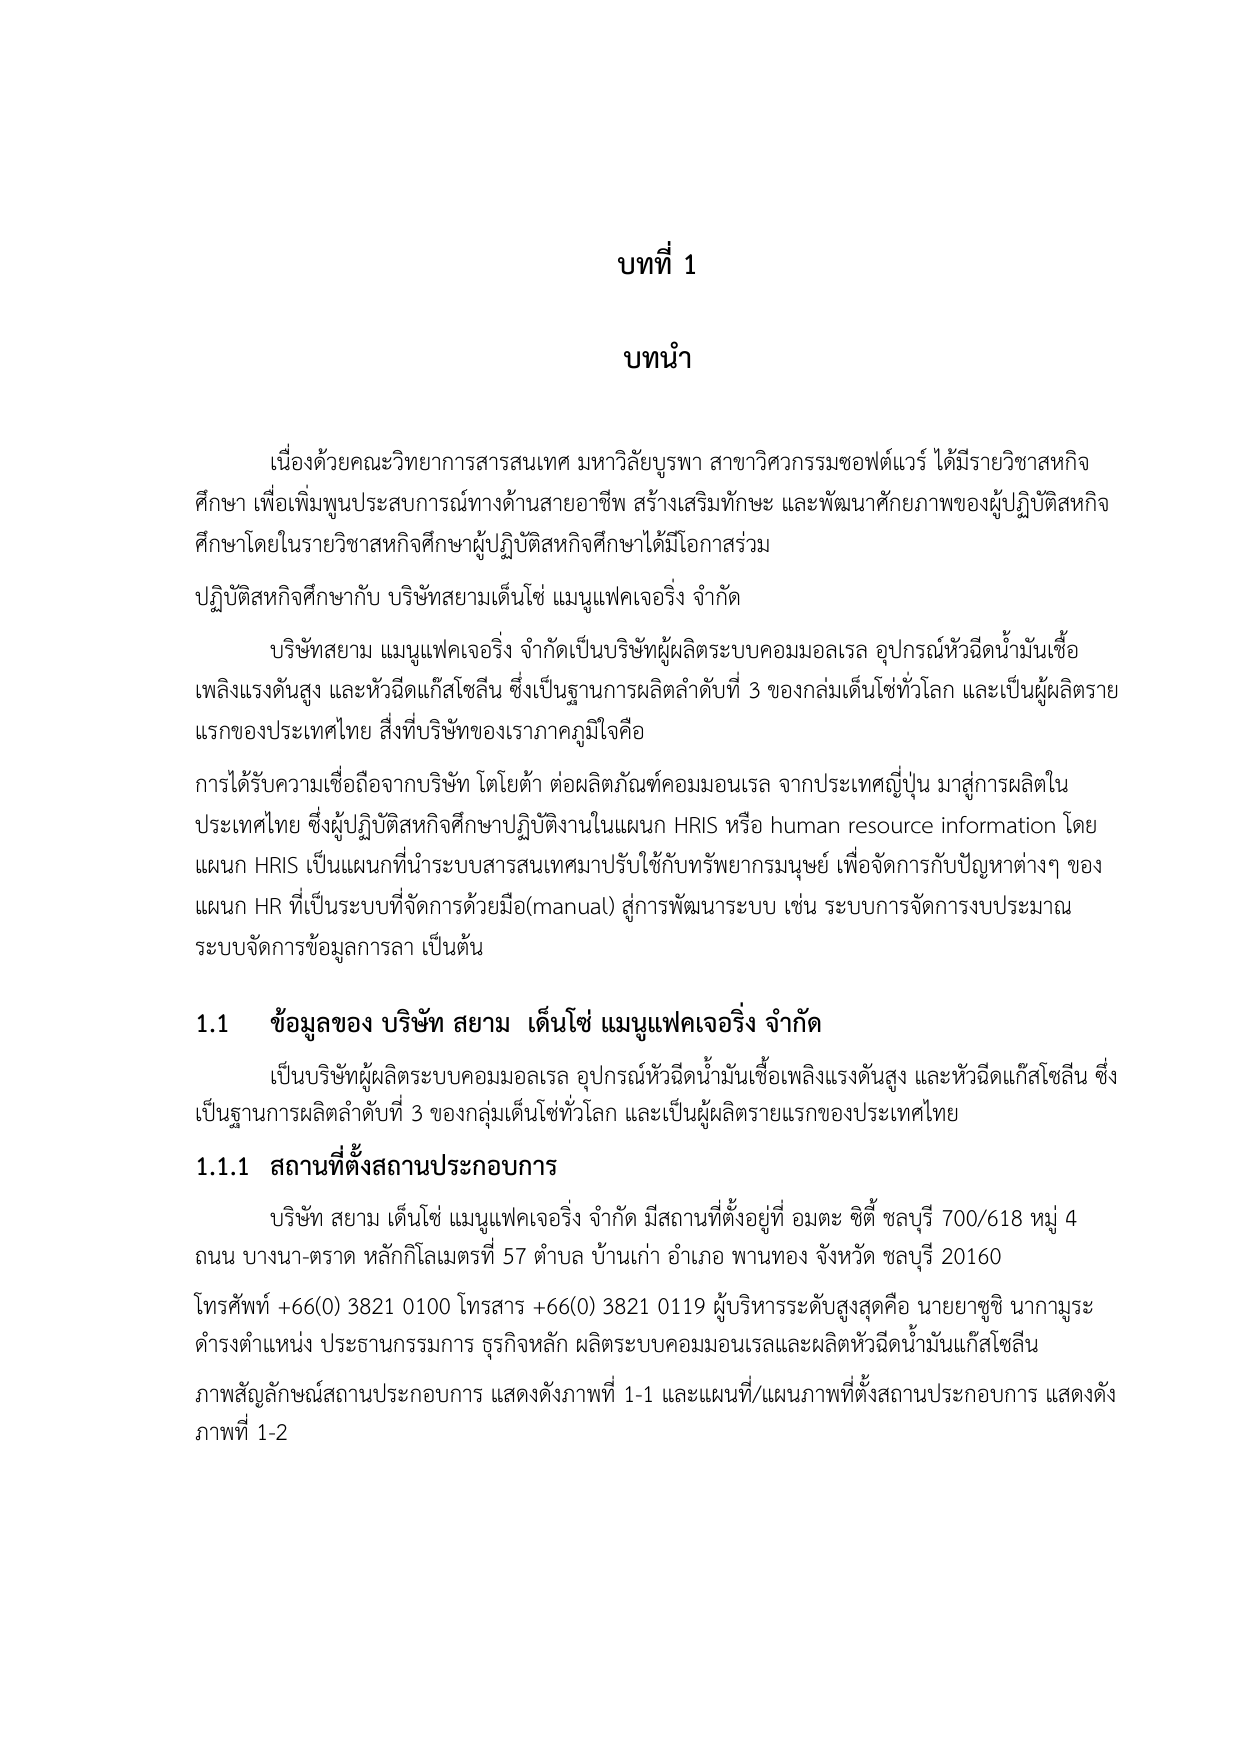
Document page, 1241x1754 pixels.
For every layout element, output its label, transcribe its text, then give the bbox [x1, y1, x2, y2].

text การได้รับความเชื่อถือจากบริษัท โตโยต้า ต่อผลิตภัณฑ์คอมมอนเรล จากประเทศญี่ปุ่น มาสู่การผลิตในประเทศไทย ซึ่งผู้ปฏิบัติสหกิจศึกษาปฏิบัติงานในแผนก HRIS หรือ human resource information โดยแผนก HRIS เป็นแผนกที่นำระบบสารสนเทศมาปรับใช้กับทรัพยากรมนุษย์ เพื่อจัดการกับปัญหาต่างๆ ของแผนก HR ที่เป็นระบบที่จัดการด้วยมือ(manual) สู่การพัฒนาระบบ เช่น ระบบการจัดการงบประมาณ ระบบจัดการข้อมูลการลา เป็นต้น [195, 763, 1120, 963]
text บริษัท สยาม เด็นโซ่ แมนูแฟคเจอริ่ง จำกัด มีสถานที่ตั้งอยู่ที่ อมตะ ซิตี้ ชลบุรี 700/618 หมู่ 4 ถนน บางนา-ตราด หลักกิโลเมตรที่ 57 ตำบล บ้านเก่า อำเภอ พานทอง จังหวัด ชลบุรี 20160 [195, 1197, 1120, 1273]
text ภาพสัญลักษณ์สถานประกอบการ แสดงดังภาพที่ 1-1 และแผนที่/แผนภาพที่ตั้งสถานประกอบการ แสดงดังภาพที่ 1-2 [195, 1373, 1120, 1449]
subtitle บทนำ [195, 237, 1120, 379]
text บริษัทสยาม แมนูแฟคเจอริ่ง จำกัดเป็นบริษัทผู้ผลิตระบบคอมมอลเรล อุปกรณ์หัวฉีดน้ำมันเชื้อเพลิงแรงดันสูง และหัวฉีดแก๊สโซลีน ซึ่งเป็นฐานการผลิตลำดับที่ 3 ของกล่มเด็นโซ่ทั่วโลก และเป็นผู้ผลิตรายแรกของประเทศไทย สื่งที่บริษัทของเราภาคภูมิใจคือ [195, 629, 1120, 748]
text เป็นบริษัทผู้ผลิตระบบคอมมอลเรล อุปกรณ์หัวฉีดน้ำมันเชื้อเพลิงแรงดันสูง และหัวฉีดแก๊สโซลีน ซึ่งเป็นฐานการผลิตลำดับที่ 3 ของกลุ่มเด็นโซ่ทั่วโลก และเป็นผู้ผลิตรายแรกของประเทศไทย [195, 1055, 1120, 1130]
subtitle สถานที่ตั้งสถานประกอบการ [195, 1143, 1120, 1185]
text ปฏิบัติสหกิจศึกษากับ บริษัทสยามเด็นโซ่ แมนูแฟคเจอริ่ง จำกัด [195, 576, 1120, 613]
subtitle ข้อมูลของ บริษัท สยาม เด็นโซ่ แมนูแฟคเจอริ่ง จำกัด [195, 1000, 1120, 1042]
text เนื่องด้วยคณะวิทยาการสารสนเทศ มหาวิลัยบูรพา สาขาวิศวกรรมซอฟต์แวร์ ได้มีรายวิชาสหกิจศึกษา เพื่อเพิ่มพูนประสบการณ์ทางด้านสายอาชีพ สร้างเสริมทักษะ และพัฒนาศักยภาพของผู้ปฏิบัติสหกิจศึกษาโดยในรายวิชาสหกิจศึกษาผู้ปฏิบัติสหกิจศึกษาได้มีโอกาสร่วม [195, 441, 1120, 560]
text โทรศัพท์ +66(0) 3821 0100 โทรสาร +66(0) 3821 0119 ผู้บริหารระดับสูงสุดคือ นายยาซูชิ นากามูระ ดำรงตำแหน่ง ประธานกรรมการ ธุรกิจหลัก ผลิตระบบคอมมอนเรลและผลิตหัวฉีดน้ำมันแก๊สโซลีน [195, 1285, 1120, 1361]
